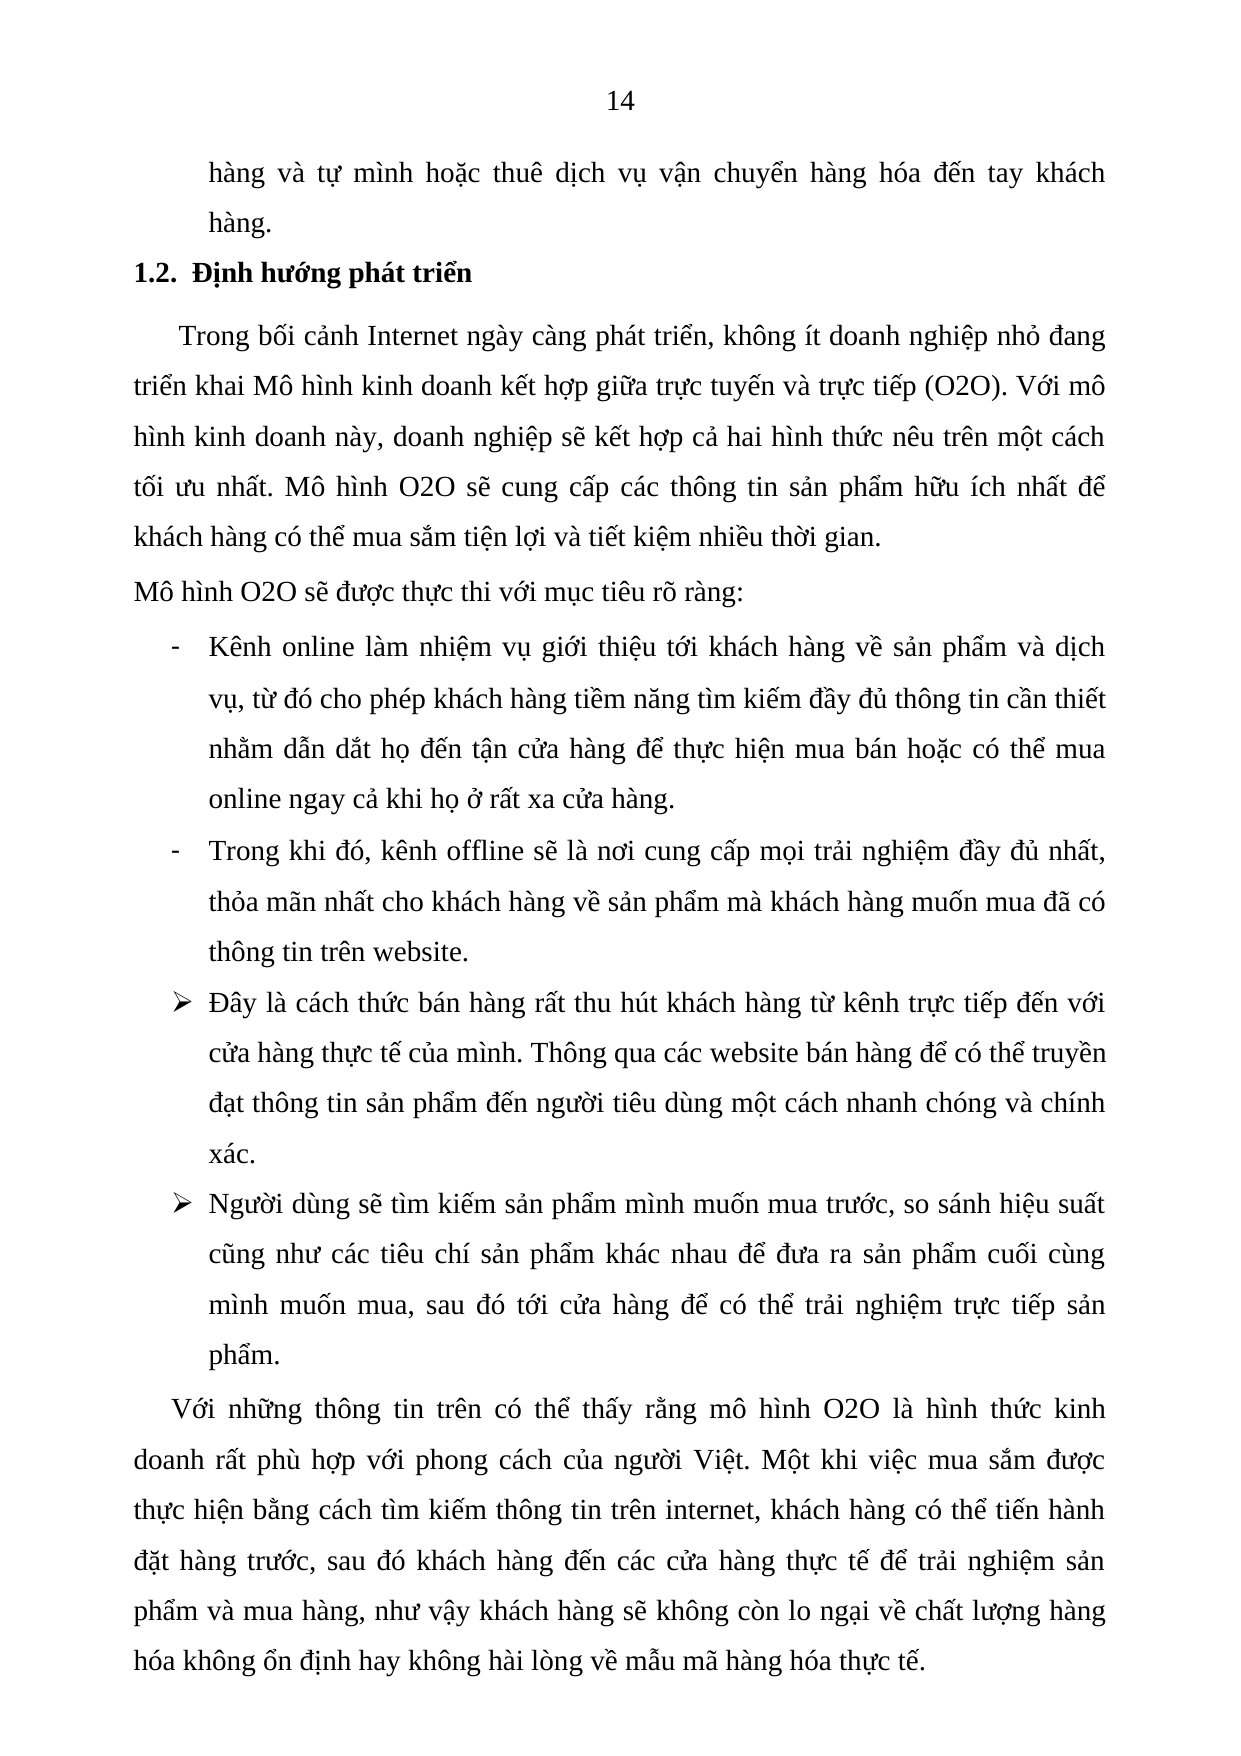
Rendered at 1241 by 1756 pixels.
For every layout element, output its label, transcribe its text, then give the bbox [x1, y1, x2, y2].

text Mô hình O2O sẽ được thực thi với mục tiêu rõ ràng: [133, 574, 1107, 607]
text Trong bối cảnh Internet ngày càng phát triển, không ít doanh nghiệp nhỏ đang triển khai Mô hình kinh doanh kết hợp giữa trực tuyến và trực tiếp (O2O). Với mô hình kinh doanh này, doanh nghiệp sẽ kết hợp cả hai hình thức nêu trên một cách tối ưu nhất. Mô hình O2O sẽ cung cấp các thông tin sản phẩm hữu ích nhất để khách hàng có thể mua sắm tiện lợi và tiết kiệm nhiều thời gian. [133, 318, 1107, 553]
list Kênh online làm nhiệm vụ giới thiệu tới khách hàng về sản phẩm và dịch vụ, từ đó cho phép khách hàng tiềm năng tìm kiếm đầy đủ thông tin cần thiết nhằm dẫn dắt họ đến tận cửa hàng để thực hiện mua bán hoặc có thể mua online ngay cả khi họ ở rất xa cửa hàng. [171, 628, 1107, 815]
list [171, 155, 1107, 239]
subtitle Định hướng phát triển [133, 255, 1107, 289]
list Trong khi đó, kênh offline sẽ là nơi cung cấp mọi trải nghiệm đầy đủ nhất, thỏa mãn nhất cho khách hàng về sản phẩm mà khách hàng muốn mua đã có thông tin trên website. [171, 832, 1107, 968]
list Người dùng sẽ tìm kiếm sản phẩm mình muốn mua trước, so sánh hiệu suất cũng như các tiêu chí sản phẩm khác nhau để đưa ra sản phẩm cuối cùng mình muốn mua, sau đó tới cửa hàng để có thể trải nghiệm trực tiếp sản phẩm. [171, 1186, 1107, 1371]
text Với những thông tin trên có thể thấy rằng mô hình O2O là hình thức kinh doanh rất phù hợp với phong cách của người Việt. Một khi việc mua sắm được thực hiện bằng cách tìm kiếm thông tin trên internet, khách hàng có thể tiến hành đặt hàng trước, sau đó khách hàng đến các cửa hàng thực tế để trải nghiệm sản phẩm và mua hàng, như vậy khách hàng sẽ không còn lo ngại về chất lượng hàng hóa không ổn định hay không hài lòng về mẫu mã hàng hóa thực tế. [133, 1392, 1107, 1677]
list Đây là cách thức bán hàng rất thu hút khách hàng từ kênh trực tiếp đến với cửa hàng thực tế của mình. Thông qua các website bán hàng để có thể truyền đạt thông tin sản phẩm đến người tiêu dùng một cách nhanh chóng và chính xác. [171, 985, 1107, 1169]
